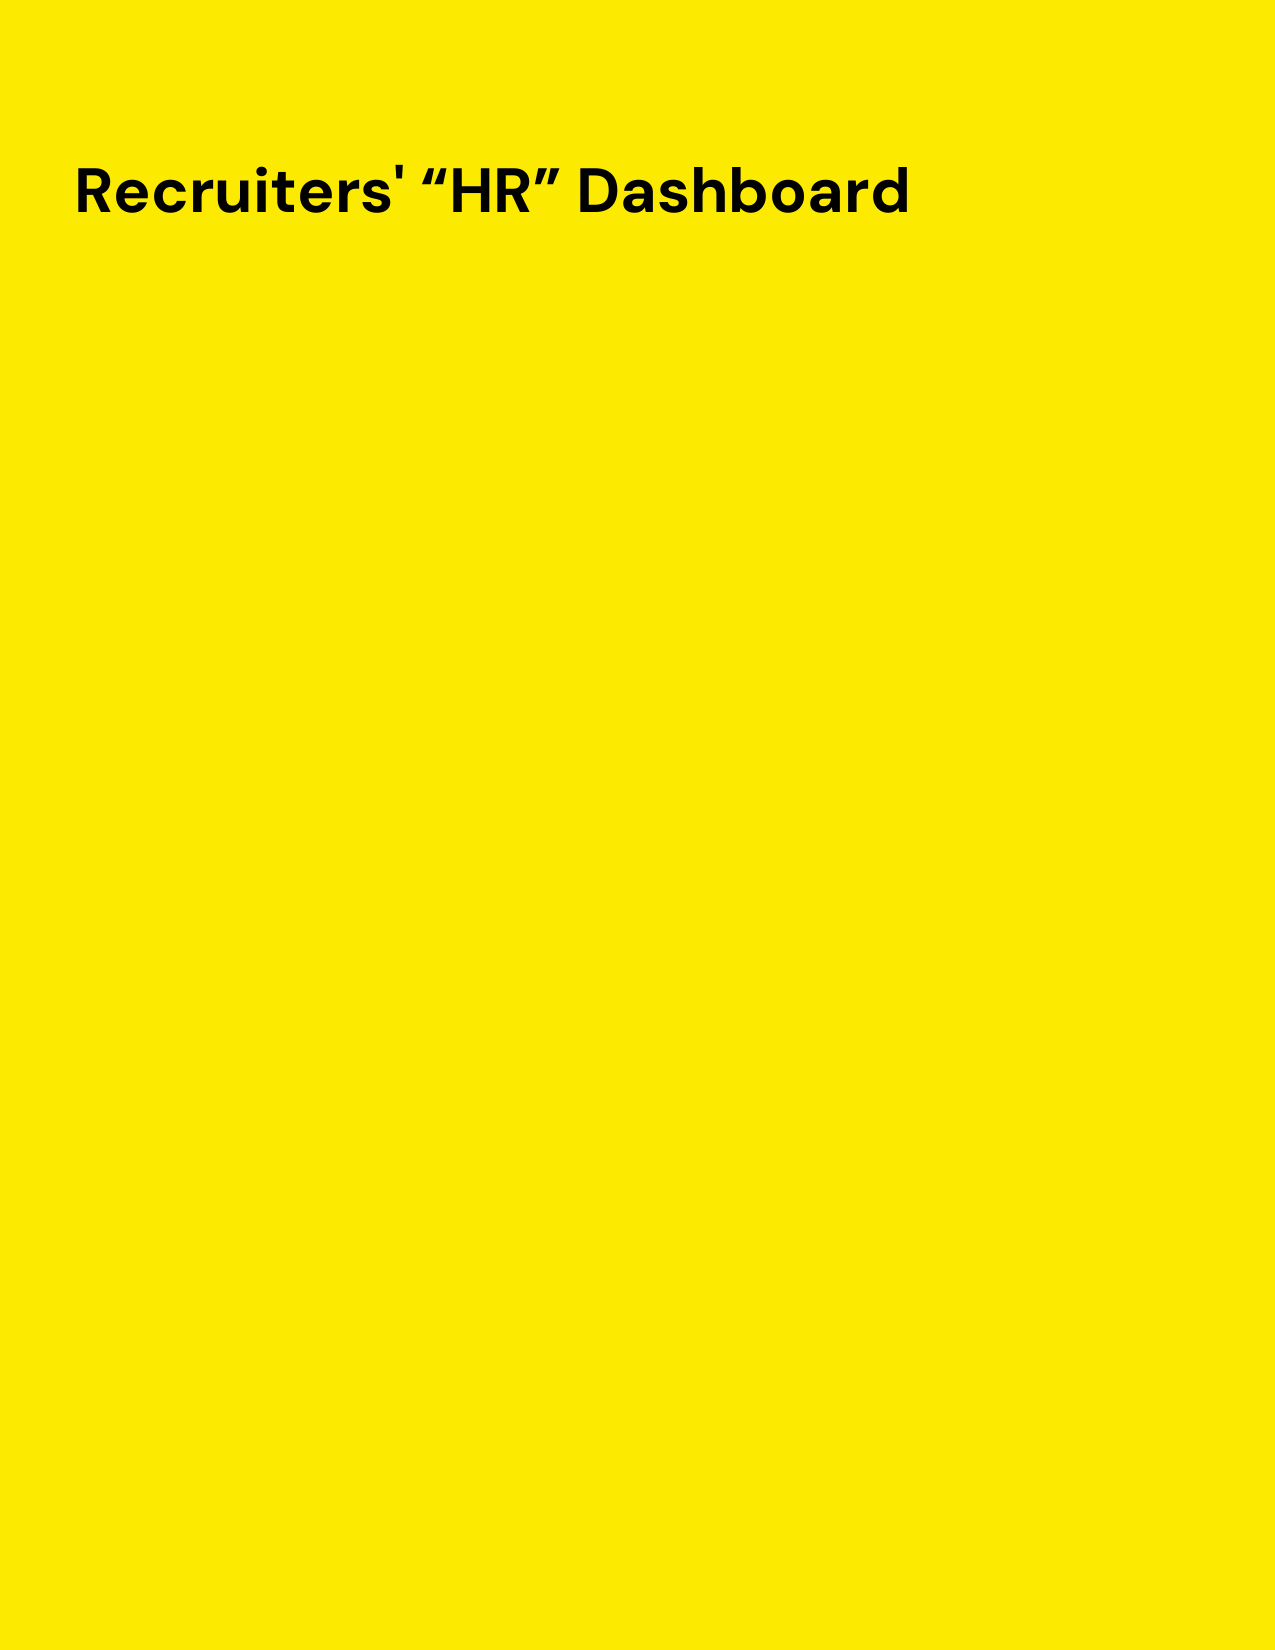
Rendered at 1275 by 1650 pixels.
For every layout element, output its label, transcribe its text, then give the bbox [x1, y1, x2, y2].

subtitle Recruiters' “HR” Dashboard [74, 150, 991, 231]
